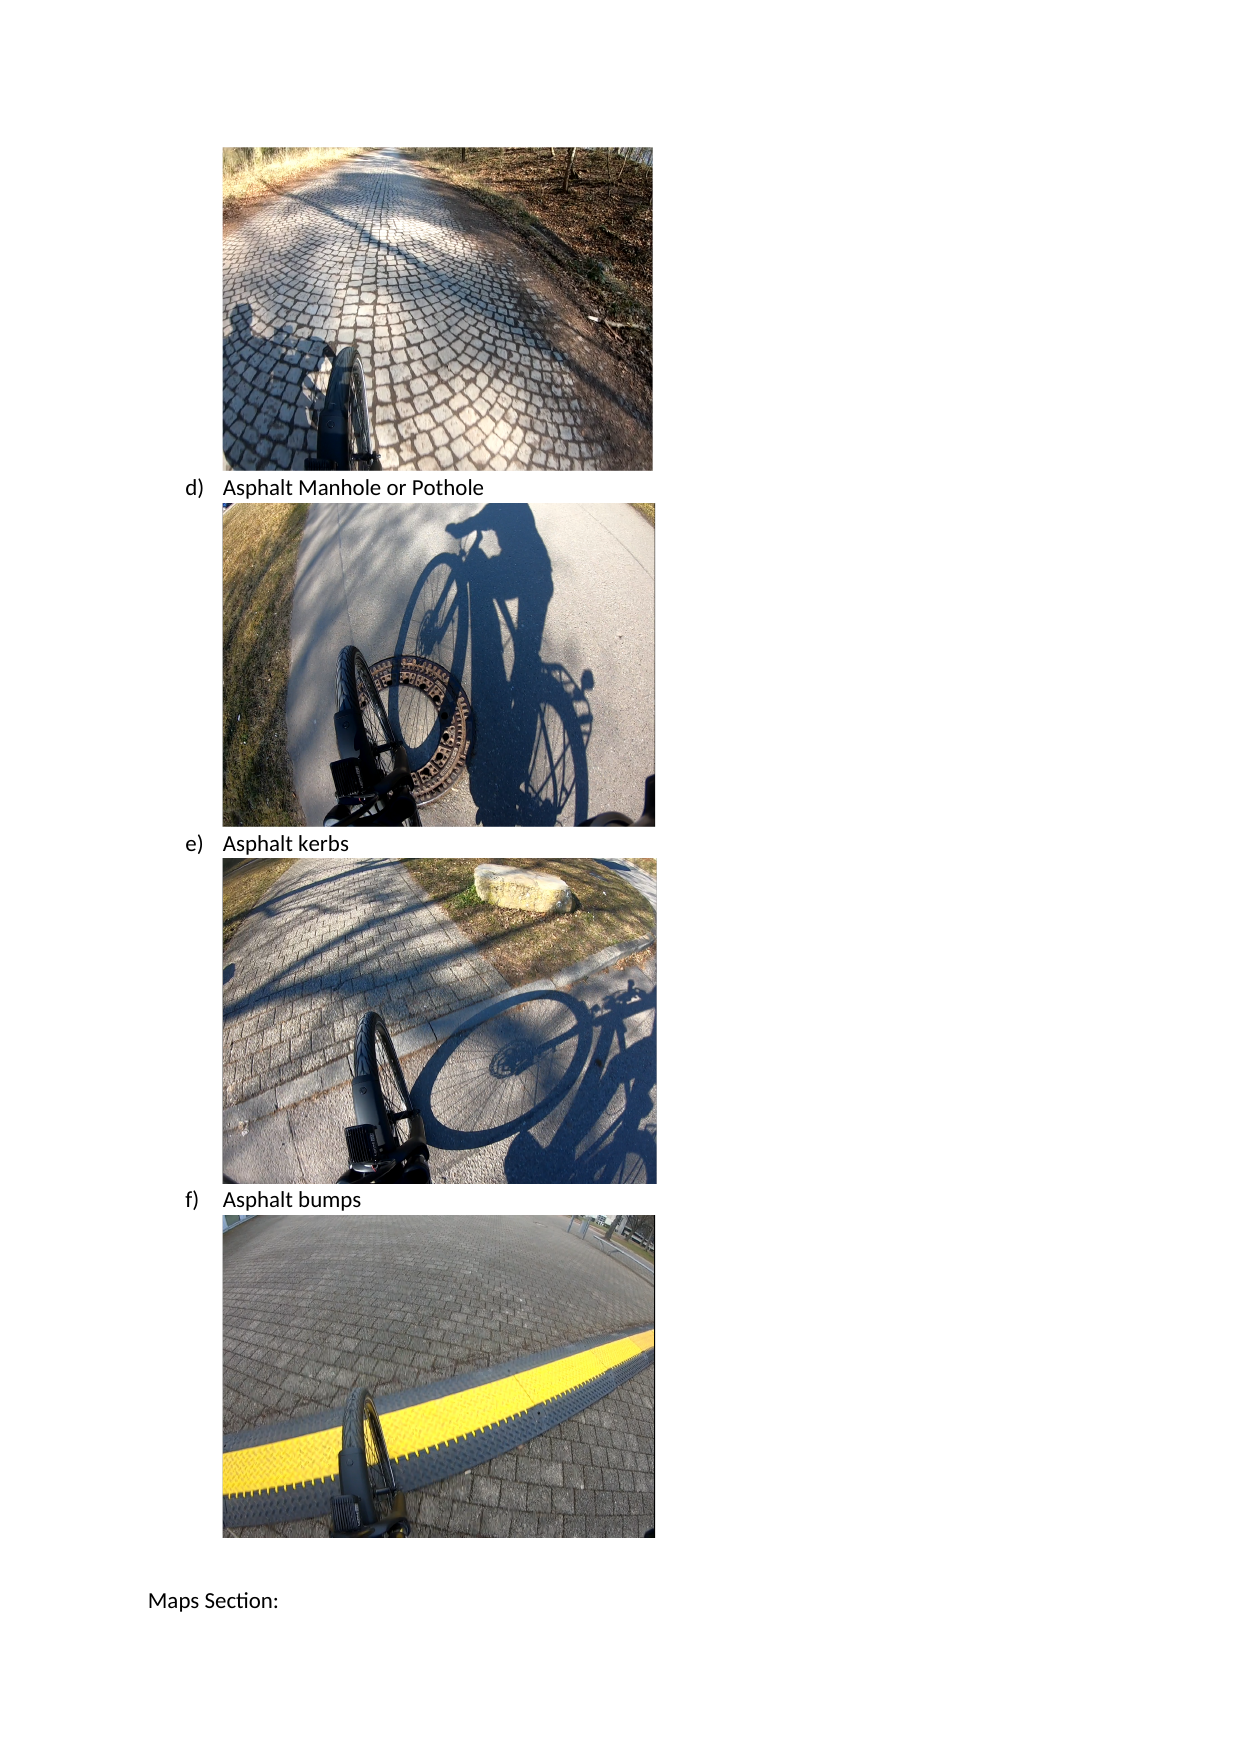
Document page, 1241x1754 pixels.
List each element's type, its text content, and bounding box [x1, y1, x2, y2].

text Maps Section: [148, 1587, 1093, 1614]
picture [222, 858, 657, 1184]
list Asphalt kerbs [185, 829, 1093, 857]
picture [222, 503, 655, 827]
picture [222, 147, 653, 471]
list Asphalt Manhole or Pothole [185, 473, 1093, 501]
list Asphalt bumps [185, 1185, 1093, 1213]
picture [222, 1215, 655, 1538]
